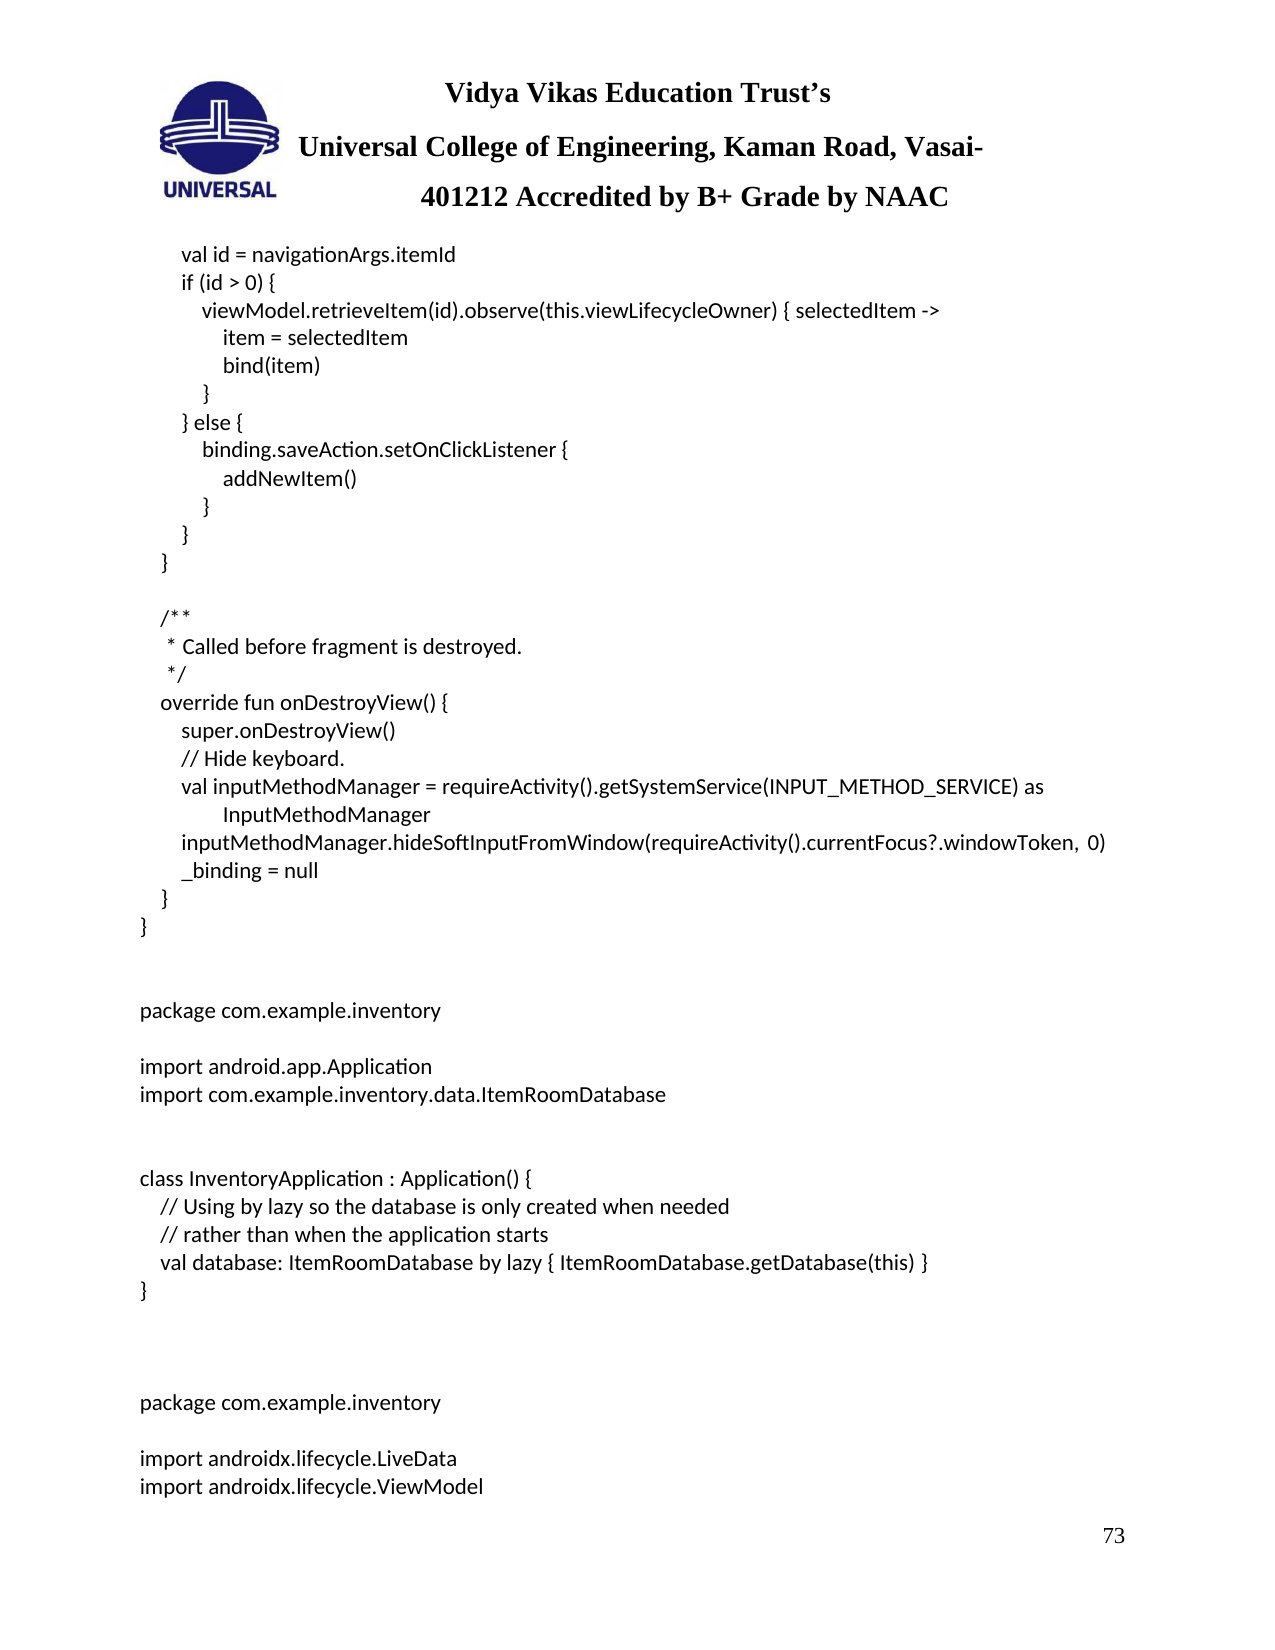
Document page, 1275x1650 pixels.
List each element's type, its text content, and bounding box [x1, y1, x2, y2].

text } [161, 884, 1158, 912]
text _binding = null [181, 856, 1158, 884]
text } [139, 912, 1158, 940]
list Called before fragment is destroyed. [165, 632, 1158, 660]
text inputMethodManager.hideSoftInputFromWindow(requireActivity().currentFocus?.windowToken, 0) [181, 828, 1158, 856]
text import androidx.lifecycle.LiveData import androidx.lifecycle.ViewModel [139, 1444, 485, 1500]
text // Hide keyboard. [181, 744, 1158, 772]
text val id = navigationArgs.itemId if (id > 0) { [181, 240, 459, 296]
text } [161, 548, 1158, 576]
text class InventoryApplication : Application() { [139, 1164, 1158, 1192]
text binding.saveAction.setOnClickListener { addNewItem() [202, 436, 572, 492]
text // Using by lazy so the database is only created when needed [160, 1192, 1158, 1220]
text // rather than when the application starts [160, 1220, 1158, 1248]
picture [159, 75, 285, 200]
text } [202, 492, 1158, 520]
text val database: ItemRoomDatabase by lazy { ItemRoomDatabase.getDatabase(this) } [160, 1248, 1158, 1276]
text } [181, 520, 1158, 548]
text import android.app.Application [139, 1052, 1158, 1080]
text } else { [181, 408, 1158, 436]
text val inputMethodManager = requireActivity().getSystemService(INPUT_METHOD_SERVICE) as InputMethodManager [181, 772, 1047, 828]
text viewModel.retrieveItem(id).observe(this.viewLifecycleOwner) { selectedItem -> item = selectedItem [202, 296, 943, 351]
text } [202, 379, 1158, 407]
text package com.example.inventory [139, 996, 1158, 1024]
text package com.example.inventory [139, 1388, 1158, 1416]
text /** [160, 604, 1158, 632]
text */ [166, 660, 1158, 688]
text override fun onDestroyView() { super.onDestroyView() [160, 688, 451, 744]
text bind(item) [223, 351, 1158, 379]
text } [139, 1276, 1158, 1304]
text import com.example.inventory.data.ItemRoomDatabase [139, 1080, 1158, 1108]
